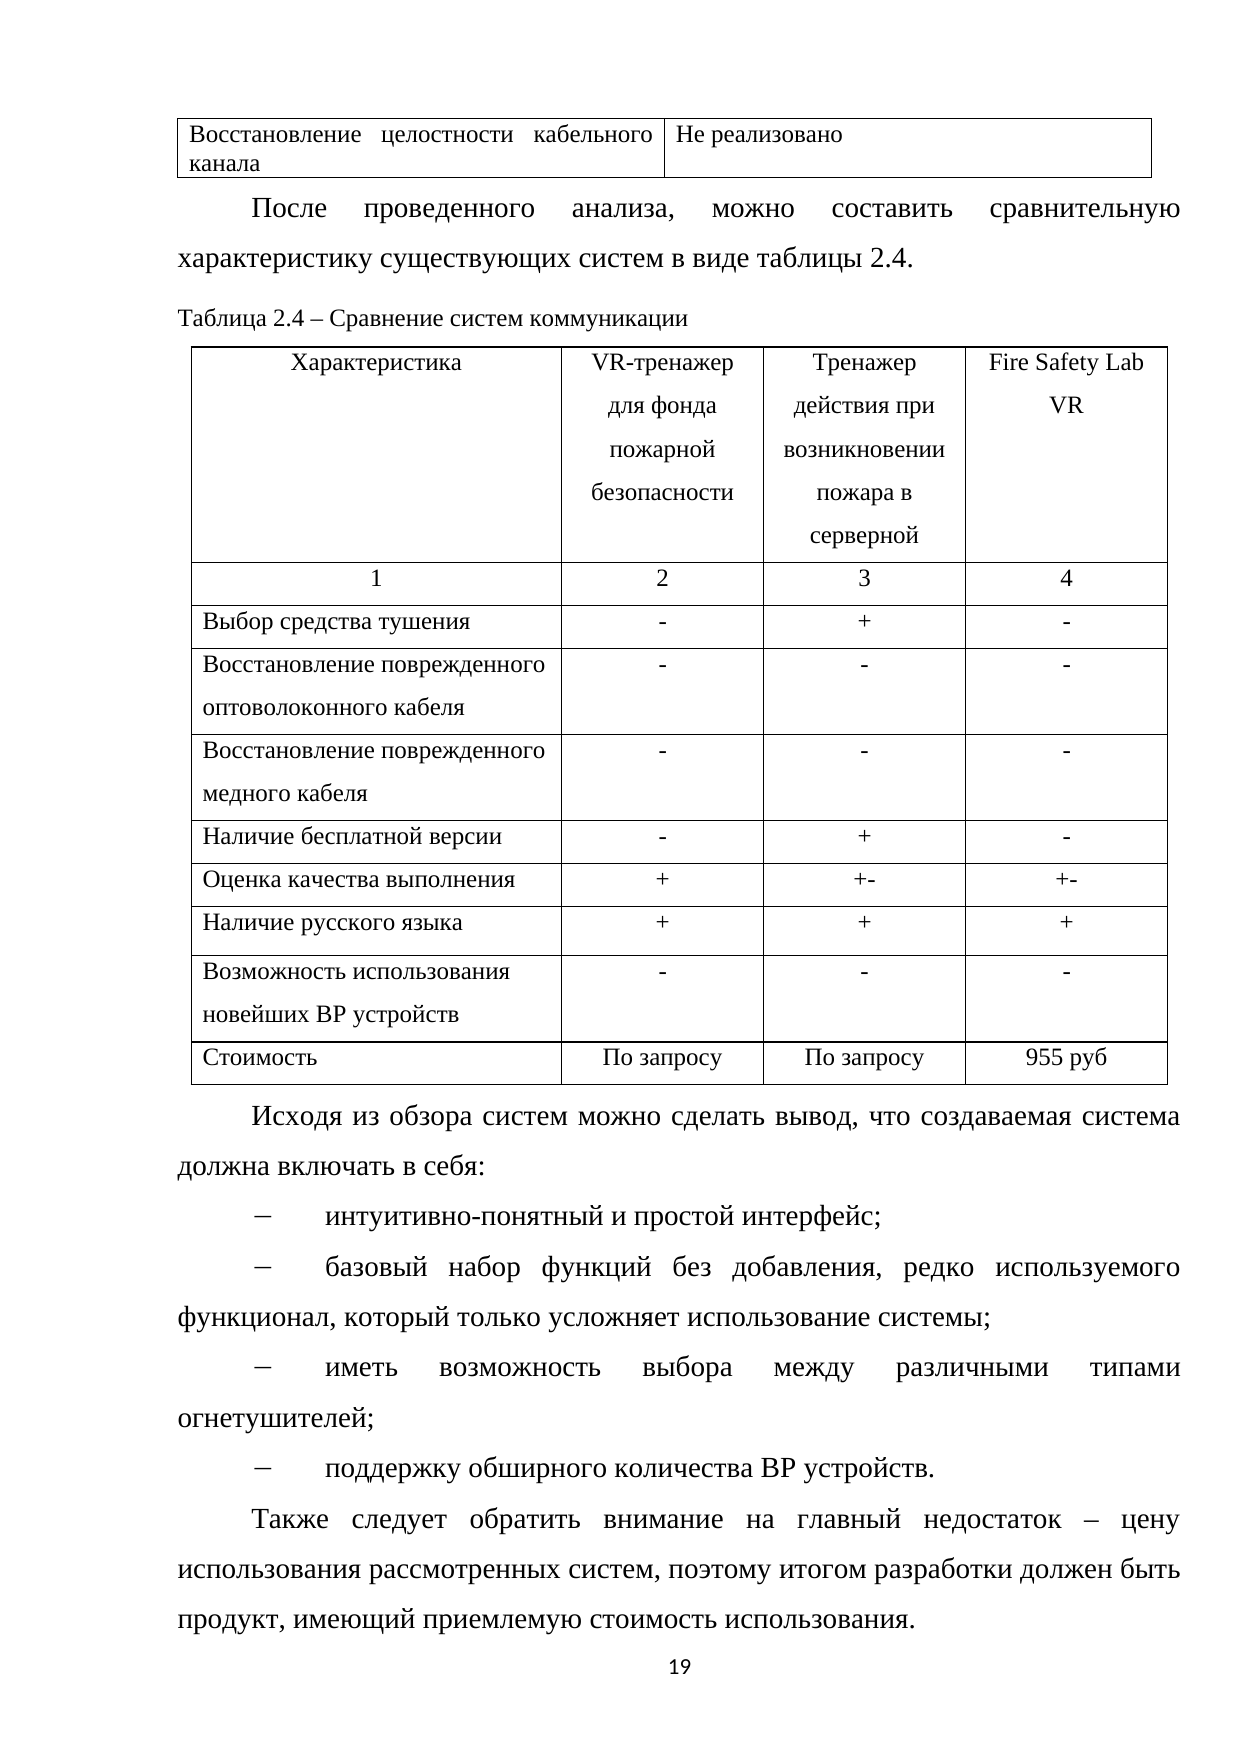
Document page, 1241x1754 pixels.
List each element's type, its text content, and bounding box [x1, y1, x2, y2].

table_cell + [764, 821, 965, 863]
table_cell Восстановление целостности кабельного канала [178, 119, 664, 177]
table_cell +- [764, 864, 965, 906]
table_cell По запросу [764, 1043, 965, 1084]
table_header Характеристика [192, 348, 561, 562]
table_cell - [562, 956, 763, 1041]
table_cell 1 [192, 563, 561, 605]
table_cell + [562, 907, 763, 955]
table_cell - [562, 606, 763, 648]
table_cell 955 pуб [966, 1043, 1167, 1084]
table_cell - [764, 649, 965, 734]
table_cell + [764, 606, 965, 648]
table_cell 3 [764, 563, 965, 605]
table_header Fire Safety Lab VR [966, 348, 1167, 562]
table_cell - [562, 649, 763, 734]
text Исходя из обзора систем можно сделать вывод, что создаваемая система должна включать в себя: [177, 1098, 1181, 1182]
table_cell 4 [966, 563, 1167, 605]
table_cell + [966, 907, 1167, 955]
text Таблица 2.4 – Сравнение систем коммуникации [177, 303, 1181, 332]
table_cell По запросу [562, 1043, 763, 1084]
table_cell Наличие бесплатной версии [192, 821, 561, 863]
table_cell Не реализовано [665, 119, 1151, 177]
table_header VR-тренажер для фонда пожарной безопасности [562, 348, 763, 562]
table_cell Оценка качества выполнения [192, 864, 561, 906]
list иметь возможность выбора между различными типами огнетушителей; [177, 1349, 1181, 1433]
table_cell - [562, 821, 763, 863]
table_cell Стоимость [192, 1043, 561, 1084]
list интуитивно-понятный и простой интерфейс; [177, 1198, 1181, 1232]
table_cell Восстановление поврежденного оптоволоконного кабеля [192, 649, 561, 734]
table_header Тренажер действия при возникновении пожара в серверной [764, 348, 965, 562]
table_cell +- [966, 864, 1167, 906]
table_cell - [966, 649, 1167, 734]
table_cell - [966, 821, 1167, 863]
table_cell Выбор средства тушения [192, 606, 561, 648]
table_cell - [966, 606, 1167, 648]
list базовый набор функций без добавления, редко используемого функционал, который только усложняет использование системы; [177, 1249, 1181, 1333]
table_cell - [562, 735, 763, 820]
text После проведенного анализа, можно составить сравнительную характеристику существующих систем в виде таблицы 2.4. [177, 190, 1181, 274]
table_cell + [562, 864, 763, 906]
table_cell 2 [562, 563, 763, 605]
list Также следует обратить внимание на главный недостаток – цену использования рассмотренных систем, поэтому итогом разработки должен быть продукт, имеющий приемлемую стоимость использования. [177, 1501, 1181, 1635]
table_cell + [764, 907, 965, 955]
table_cell Восстановление поврежденного медного кабеля [192, 735, 561, 820]
table_cell - [764, 956, 965, 1041]
list поддержку обширного количества ВР устройств. [177, 1450, 1181, 1484]
table_cell Наличие русского языка [192, 907, 561, 955]
table_cell - [966, 735, 1167, 820]
table_cell Возможность использования новейших ВР устройств [192, 956, 561, 1041]
table_cell - [966, 956, 1167, 1041]
table_cell - [764, 735, 965, 820]
